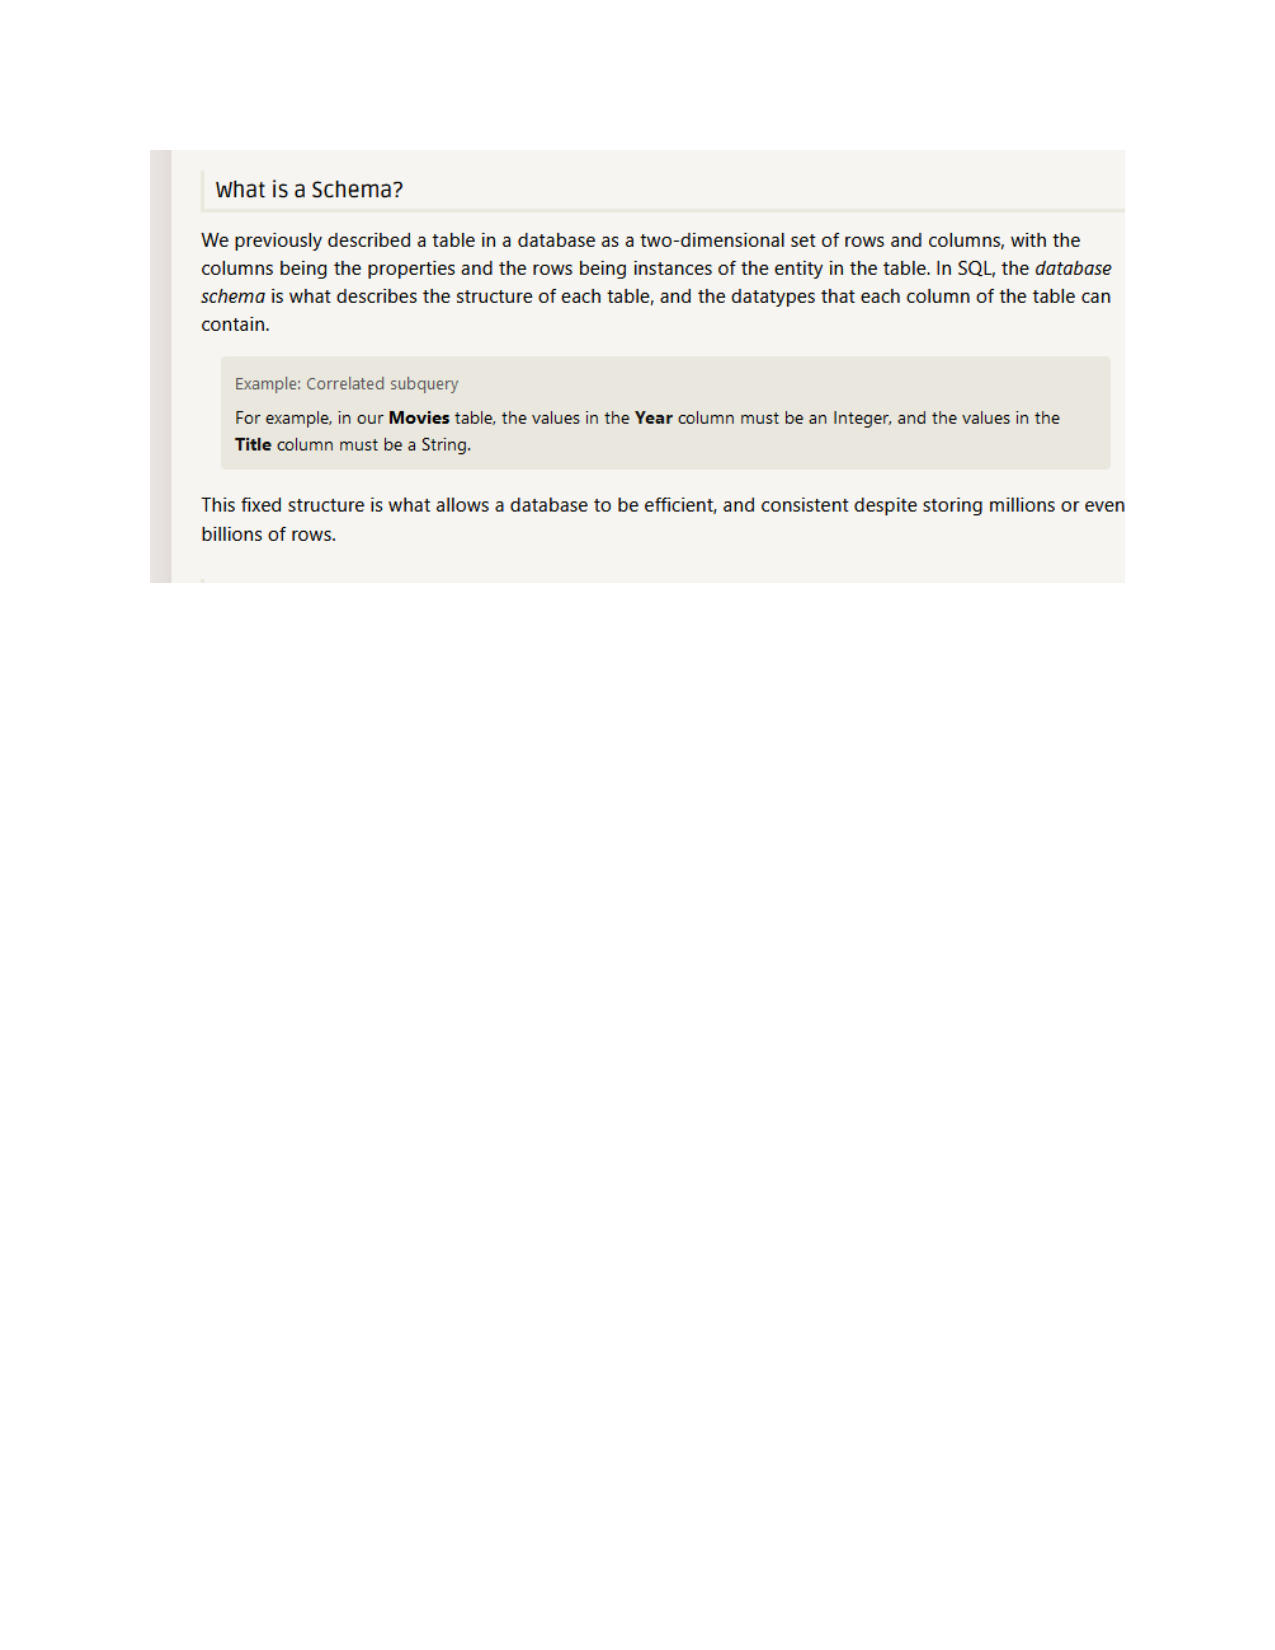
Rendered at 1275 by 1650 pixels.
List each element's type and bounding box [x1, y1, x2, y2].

picture [150, 150, 1125, 583]
